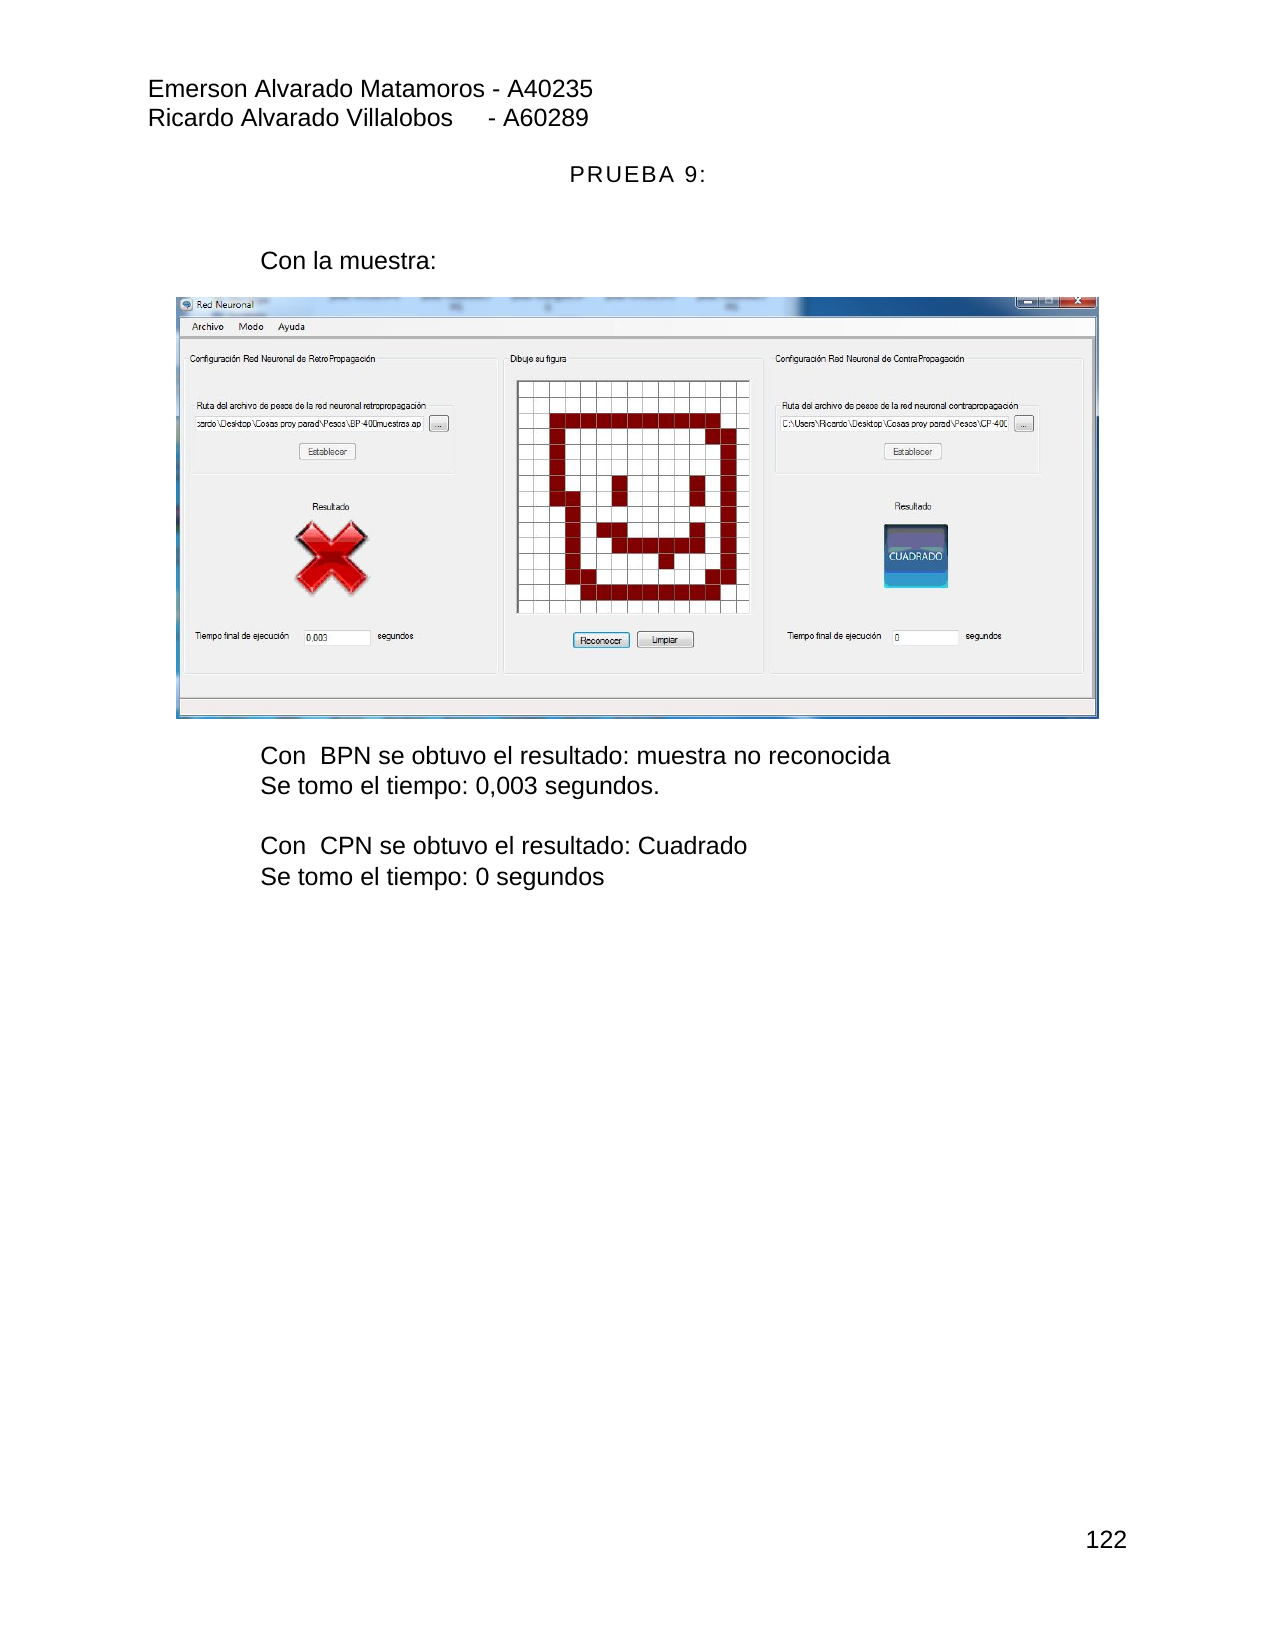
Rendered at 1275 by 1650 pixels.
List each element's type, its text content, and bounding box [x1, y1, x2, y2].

list Se tomo el tiempo: 0 segundos [260, 861, 1127, 890]
subtitle Prueba 9: [148, 161, 1127, 188]
picture [176, 297, 1099, 719]
list Se tomo el tiempo: 0,003 segundos. [260, 771, 1127, 800]
list Con CPN se obtuvo el resultado: Cuadrado [260, 831, 1127, 860]
list Con la muestra: [260, 246, 1127, 275]
list Con BPN se obtuvo el resultado: muestra no reconocida [260, 741, 1127, 770]
